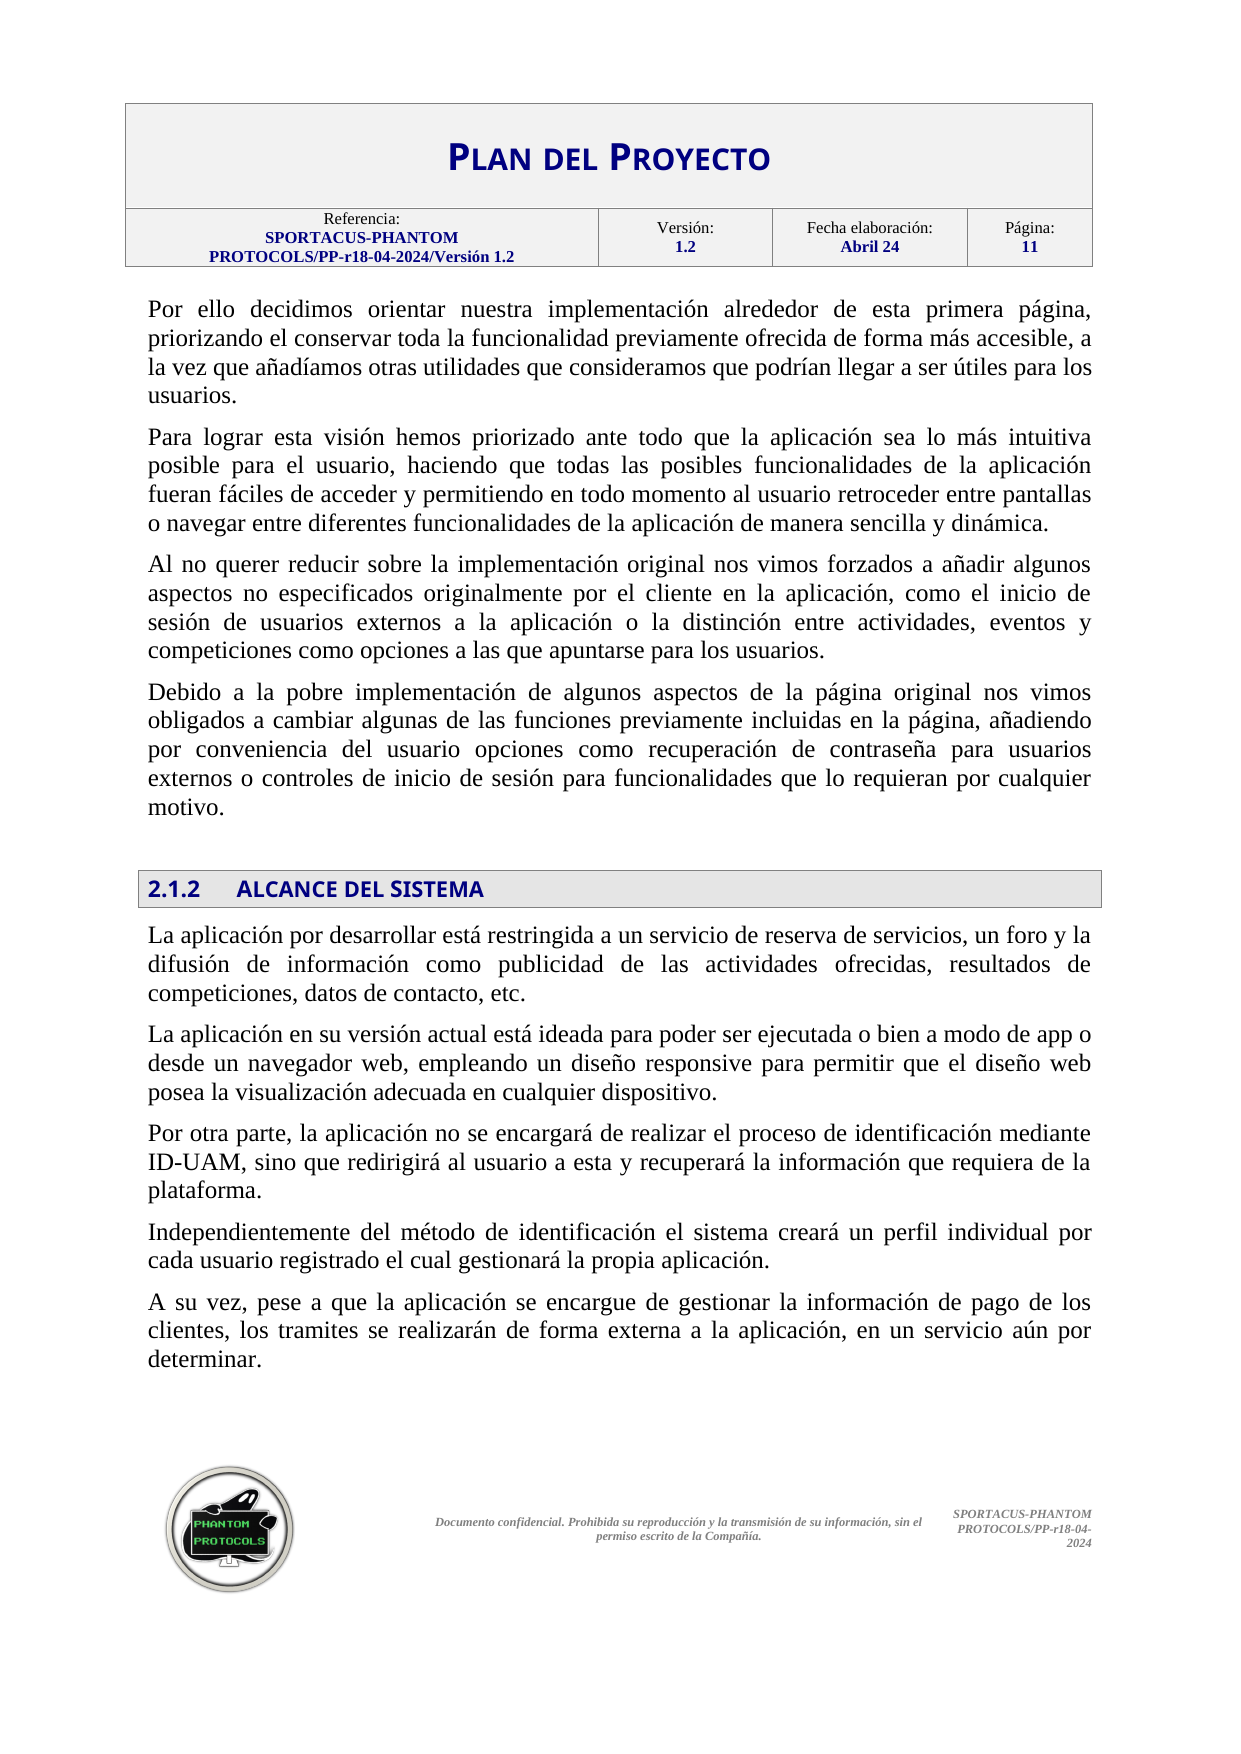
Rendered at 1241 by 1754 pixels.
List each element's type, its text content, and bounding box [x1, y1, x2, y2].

text La aplicación por desarrollar está restringida a un servicio de reserva de servicios, un foro y la difusión de información como publicidad de las actividades ofrecidas, resultados de competiciones, datos de contacto, etc. [148, 920, 1092, 1007]
text Por otra parte, la aplicación no se encargará de realizar el proceso de identificación mediante ID-UAM, sino que redirigirá al usuario a esta y recuperará la información que requiera de la plataforma. [148, 1118, 1092, 1204]
text Independientemente del método de identificación el sistema creará un perfil individual por cada usuario registrado el cual gestionará la propia aplicación. [148, 1217, 1092, 1274]
text Para lograr esta visión hemos priorizado ante todo que la aplicación sea lo más intuitiva posible para el usuario, haciendo que todas las posibles funcionalidades de la aplicación fueran fáciles de acceder y permitiendo en todo momento al usuario retroceder entre pantallas o navegar entre diferentes funcionalidades de la aplicación de manera sencilla y dinámica. [148, 422, 1092, 537]
text Al no querer reducir sobre la implementación original nos vimos forzados a añadir algunos aspectos no especificados originalmente por el cliente en la aplicación, como el inicio de sesión de usuarios externos a la aplicación o la distinción entre actividades, eventos y competiciones como opciones a las que apuntarse para los usuarios. [148, 549, 1092, 664]
text A su vez, pese a que la aplicación se encargue de gestionar la información de pago de los clientes, los tramites se realizarán de forma externa a la aplicación, en un servicio aún por determinar. [148, 1287, 1092, 1373]
text Debido a la pobre implementación de algunos aspectos de la página original nos vimos obligados a cambiar algunas de las funciones previamente incluidas en la página, añadiendo por conveniencia del usuario opciones como recuperación de contraseña para usuarios externos o controles de inicio de sesión para funcionalidades que lo requieran por cualquier motivo. [148, 677, 1092, 820]
text La aplicación en su versión actual está ideada para poder ser ejecutada o bien a modo de app o desde un navegador web, empleando un diseño responsive para permitir que el diseño web posea la visualización adecuada en cualquier dispositivo. [148, 1019, 1092, 1105]
picture [162, 1462, 296, 1596]
text Por ello decidimos orientar nuestra implementación alrededor de esta primera página, priorizando el conservar toda la funcionalidad previamente ofrecida de forma más accesible, a la vez que añadíamos otras utilidades que consideramos que podrían llegar a ser útiles para los usuarios. [148, 294, 1092, 409]
subtitle ALCANCE DEL SISTEMA [139, 871, 1101, 907]
